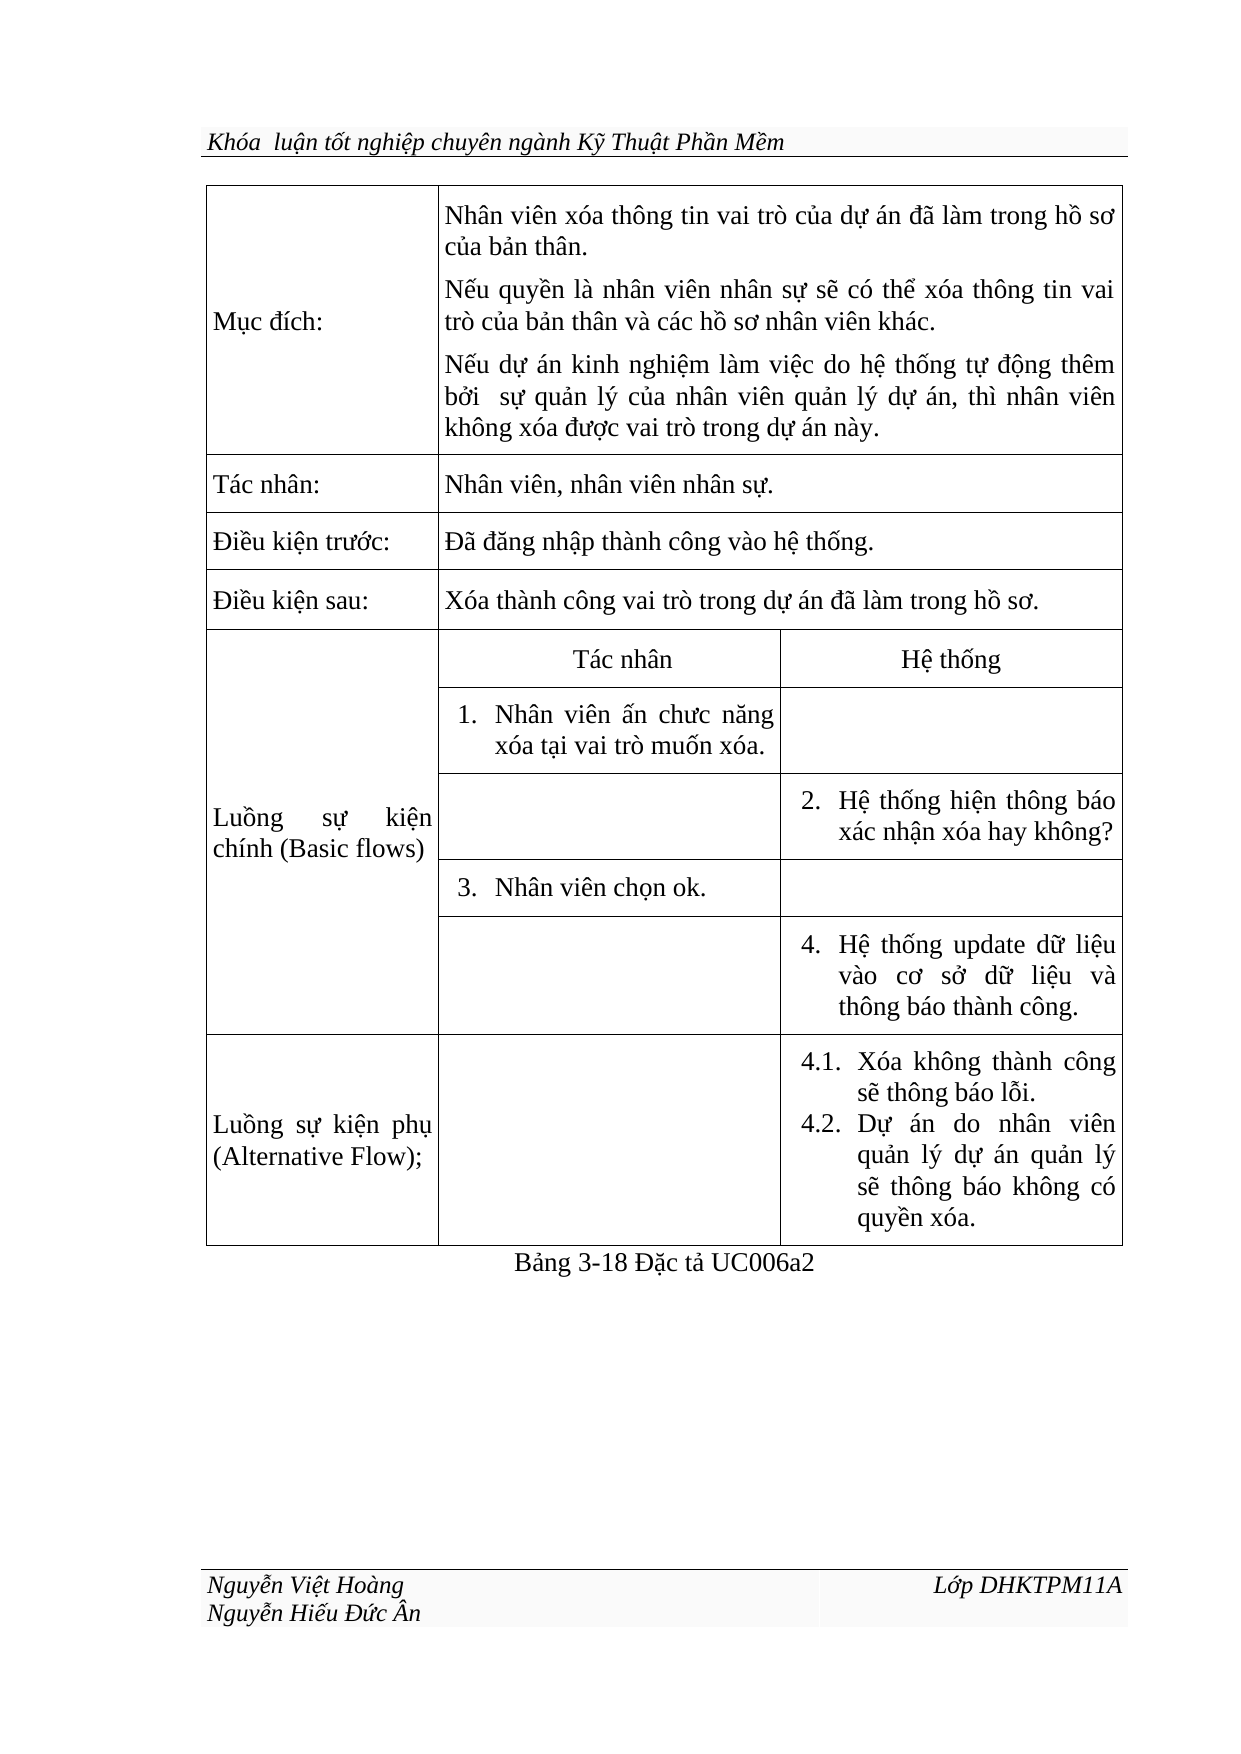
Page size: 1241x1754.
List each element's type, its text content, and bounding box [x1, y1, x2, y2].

table_cell Hệ thống hiện thông báo xác nhận xóa hay không? [781, 774, 1122, 859]
table_cell [439, 1035, 780, 1244]
table_cell Hệ thống [781, 630, 1122, 687]
table_cell Tác nhân [439, 630, 780, 687]
table_cell [439, 917, 780, 1034]
table_cell Hệ thống update dữ liệu vào cơ sở dữ liệu và thông báo thành công. [781, 917, 1122, 1034]
table_cell Luồng sự kiện phụ (Alternative Flow); [207, 1035, 438, 1244]
table_cell Xóa không thành công sẽ thông báo lỗi. Dự án do nhân viên quản lý dự án quản lý sẽ thông báo không có quyền xóa. [781, 1035, 1122, 1244]
table_cell Nhân viên xóa thông tin vai trò của dự án đã làm trong hồ sơ của bản thân. Nếu quyền là nhân viên nhân sự sẽ có thể xóa thông tin vai trò của bản thân và các hồ sơ nhân viên khác. Nếu dự án kinh nghiệm làm việc do hệ thống tự động thêm bởi sự quản lý của nhân viên quản lý dự án, thì nhân viên không xóa được vai trò trong dự án này. [439, 186, 1122, 454]
table_cell Xóa thành công vai trò trong dự án đã làm trong hồ sơ. [439, 570, 1122, 629]
table_cell [439, 774, 780, 859]
table_cell Luồng sự kiện chính (Basic flows) [207, 630, 438, 1034]
table_cell Mục đích: [207, 186, 438, 454]
table_cell Nhân viên, nhân viên nhân sự. [439, 455, 1122, 512]
table_cell [781, 860, 1122, 916]
table_cell Tác nhân: [207, 455, 438, 512]
table_cell Nhân viên ấn chưc năng xóa tại vai trò muốn xóa. [439, 688, 780, 773]
table_cell Điều kiện sau: [207, 570, 438, 629]
table_cell Điều kiện trước: [207, 513, 438, 569]
text Bảng 3-18 Đặc tả UC006a2 [514, 1246, 815, 1277]
table_cell [781, 688, 1122, 773]
table_cell Nhân viên chọn ok. [439, 860, 780, 916]
table_cell Đã đăng nhập thành công vào hệ thống. [439, 513, 1122, 569]
